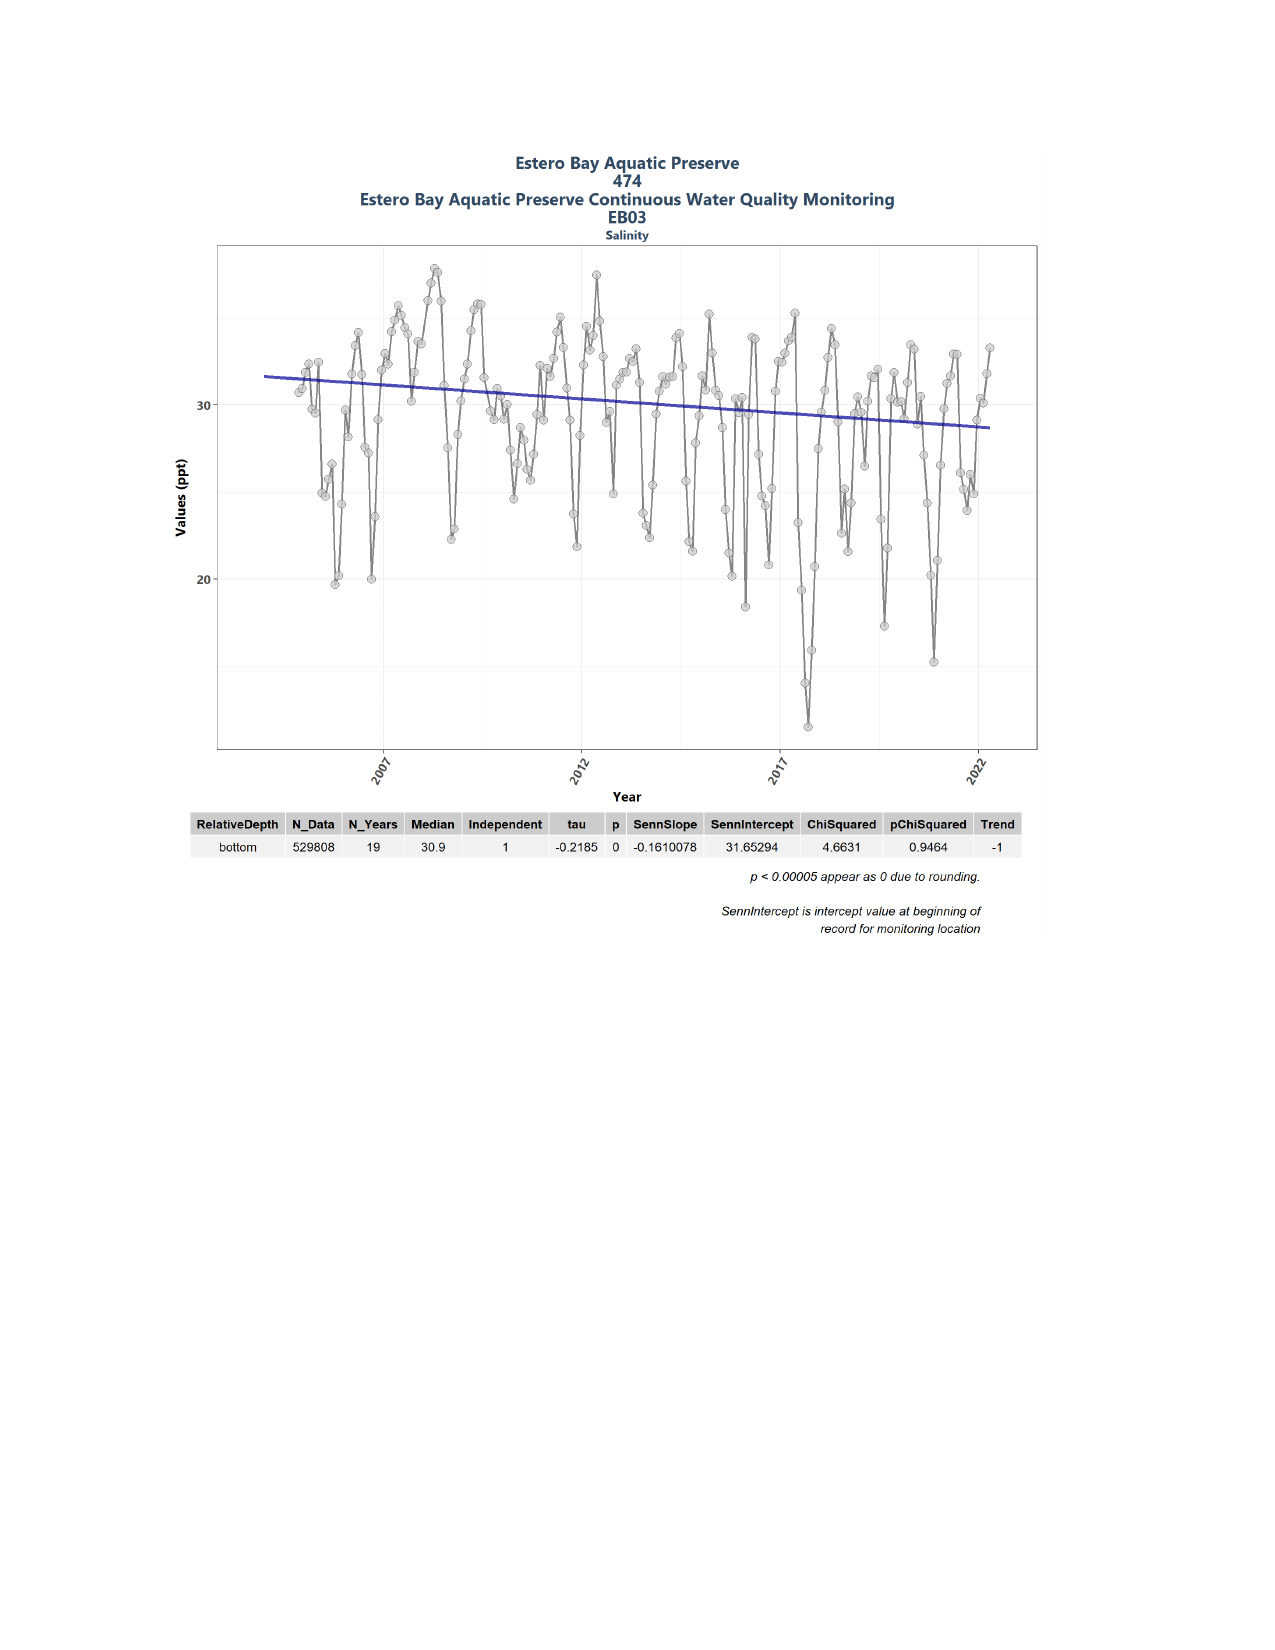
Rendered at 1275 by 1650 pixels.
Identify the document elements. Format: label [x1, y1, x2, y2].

picture [168, 150, 1044, 938]
